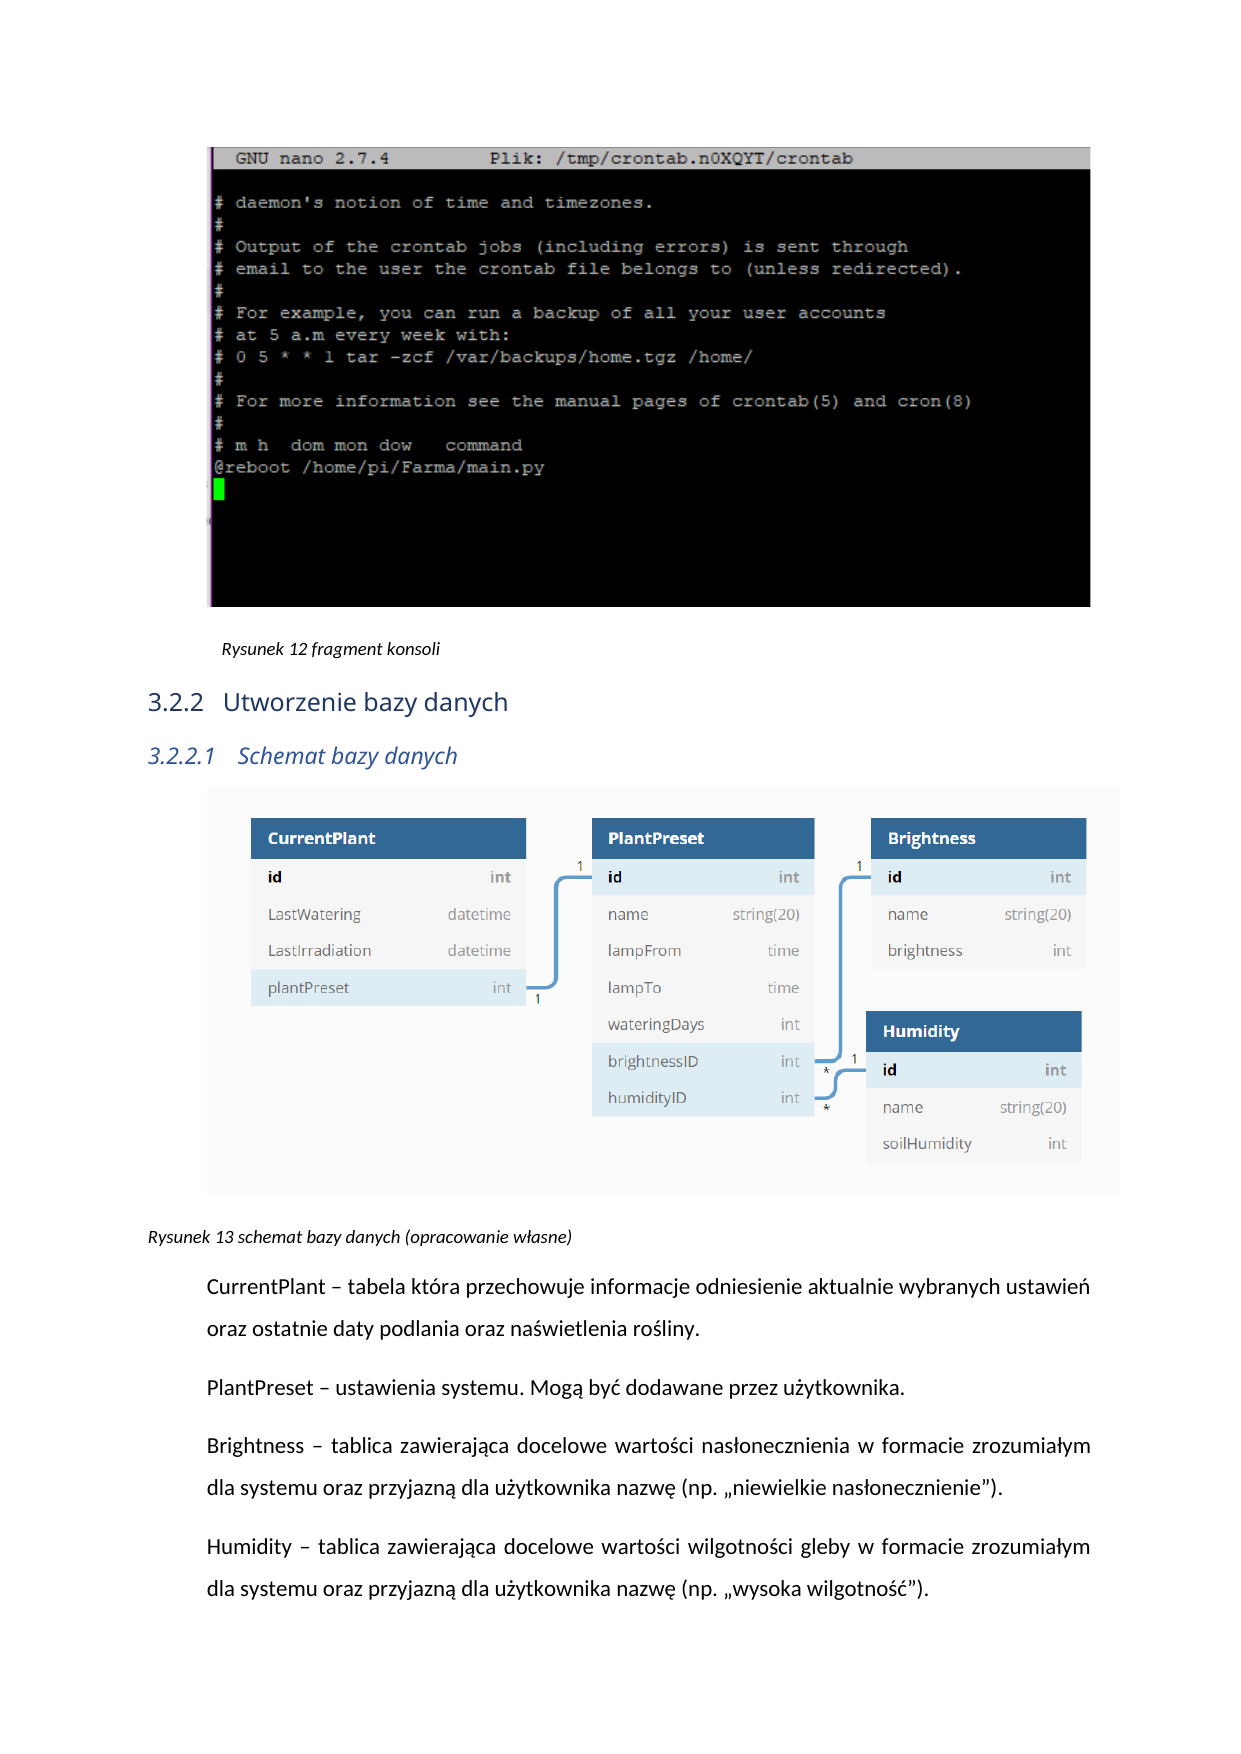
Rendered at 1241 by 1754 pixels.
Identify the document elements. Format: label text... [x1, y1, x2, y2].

text Brightness – tablica zawierająca docelowe wartości nasłonecznienia w formacie zrozumiałym dla systemu oraz przyjazną dla użytkownika nazwę (np. „niewielkie nasłonecznienie”). [207, 1431, 1093, 1501]
picture [206, 147, 1091, 607]
text Humidity – tablica zawierająca docelowe wartości wilgotności gleby w formacie zrozumiałym dla systemu oraz przyjazną dla użytkownika nazwę (np. „wysoka wilgotność”). [207, 1532, 1093, 1602]
subtitle Schemat bazy danych [148, 740, 1093, 771]
picture [206, 786, 1119, 1195]
text PlantPreset – ustawienia systemu. Mogą być dodawane przez użytkownika. [207, 1373, 1093, 1401]
text CurrentPlant – tabela która przechowuje informacje odniesienie aktualnie wybranych ustawień oraz ostatnie daty podlania oraz naświetlenia rośliny. [207, 1272, 1093, 1342]
subtitle Utworzenie bazy danych [148, 684, 1093, 718]
